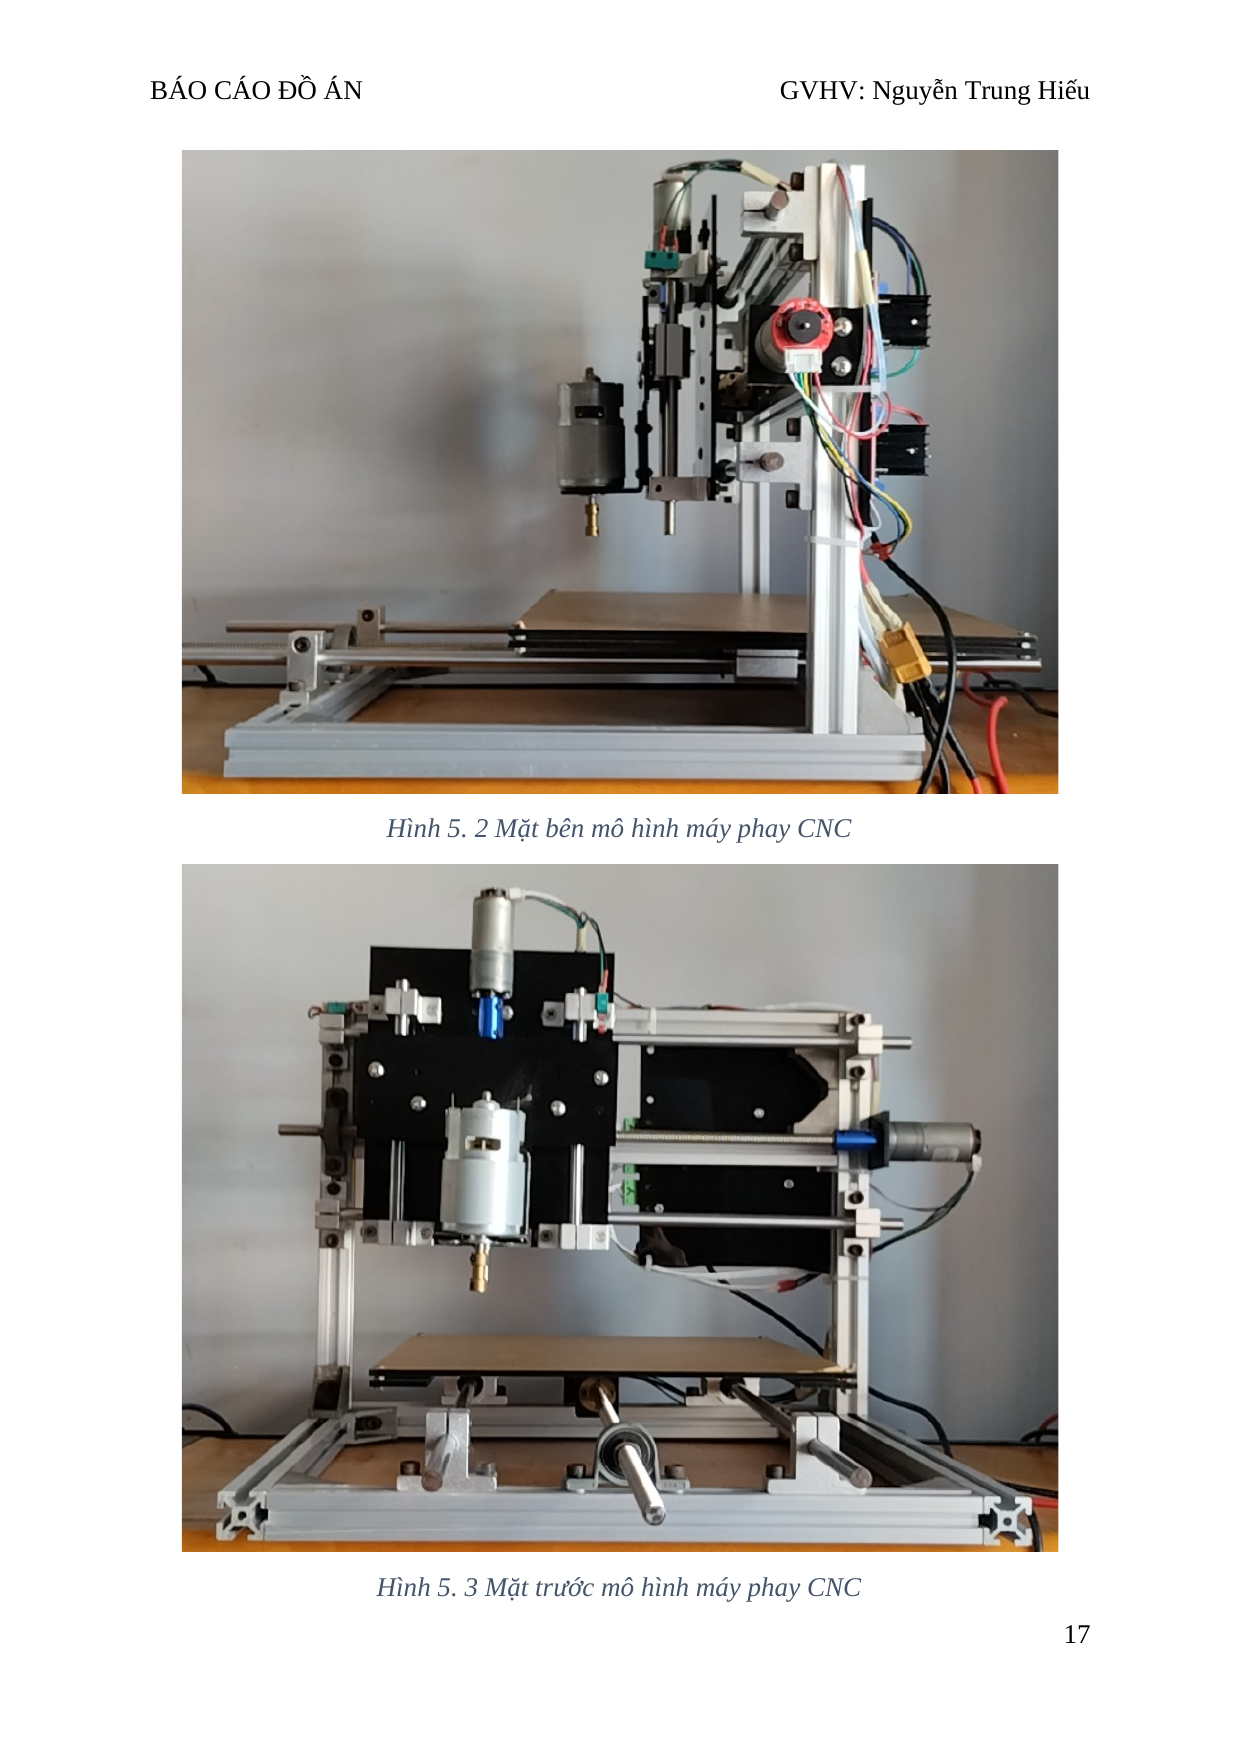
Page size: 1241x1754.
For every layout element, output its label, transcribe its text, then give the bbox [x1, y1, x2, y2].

picture [181, 864, 1059, 1552]
text Hình 5. 3 Mặt trước mô hình máy phay CNC [150, 1571, 1090, 1602]
picture [181, 150, 1059, 794]
text Hình 5. 2 Mặt bên mô hình máy phay CNC [150, 812, 1090, 844]
